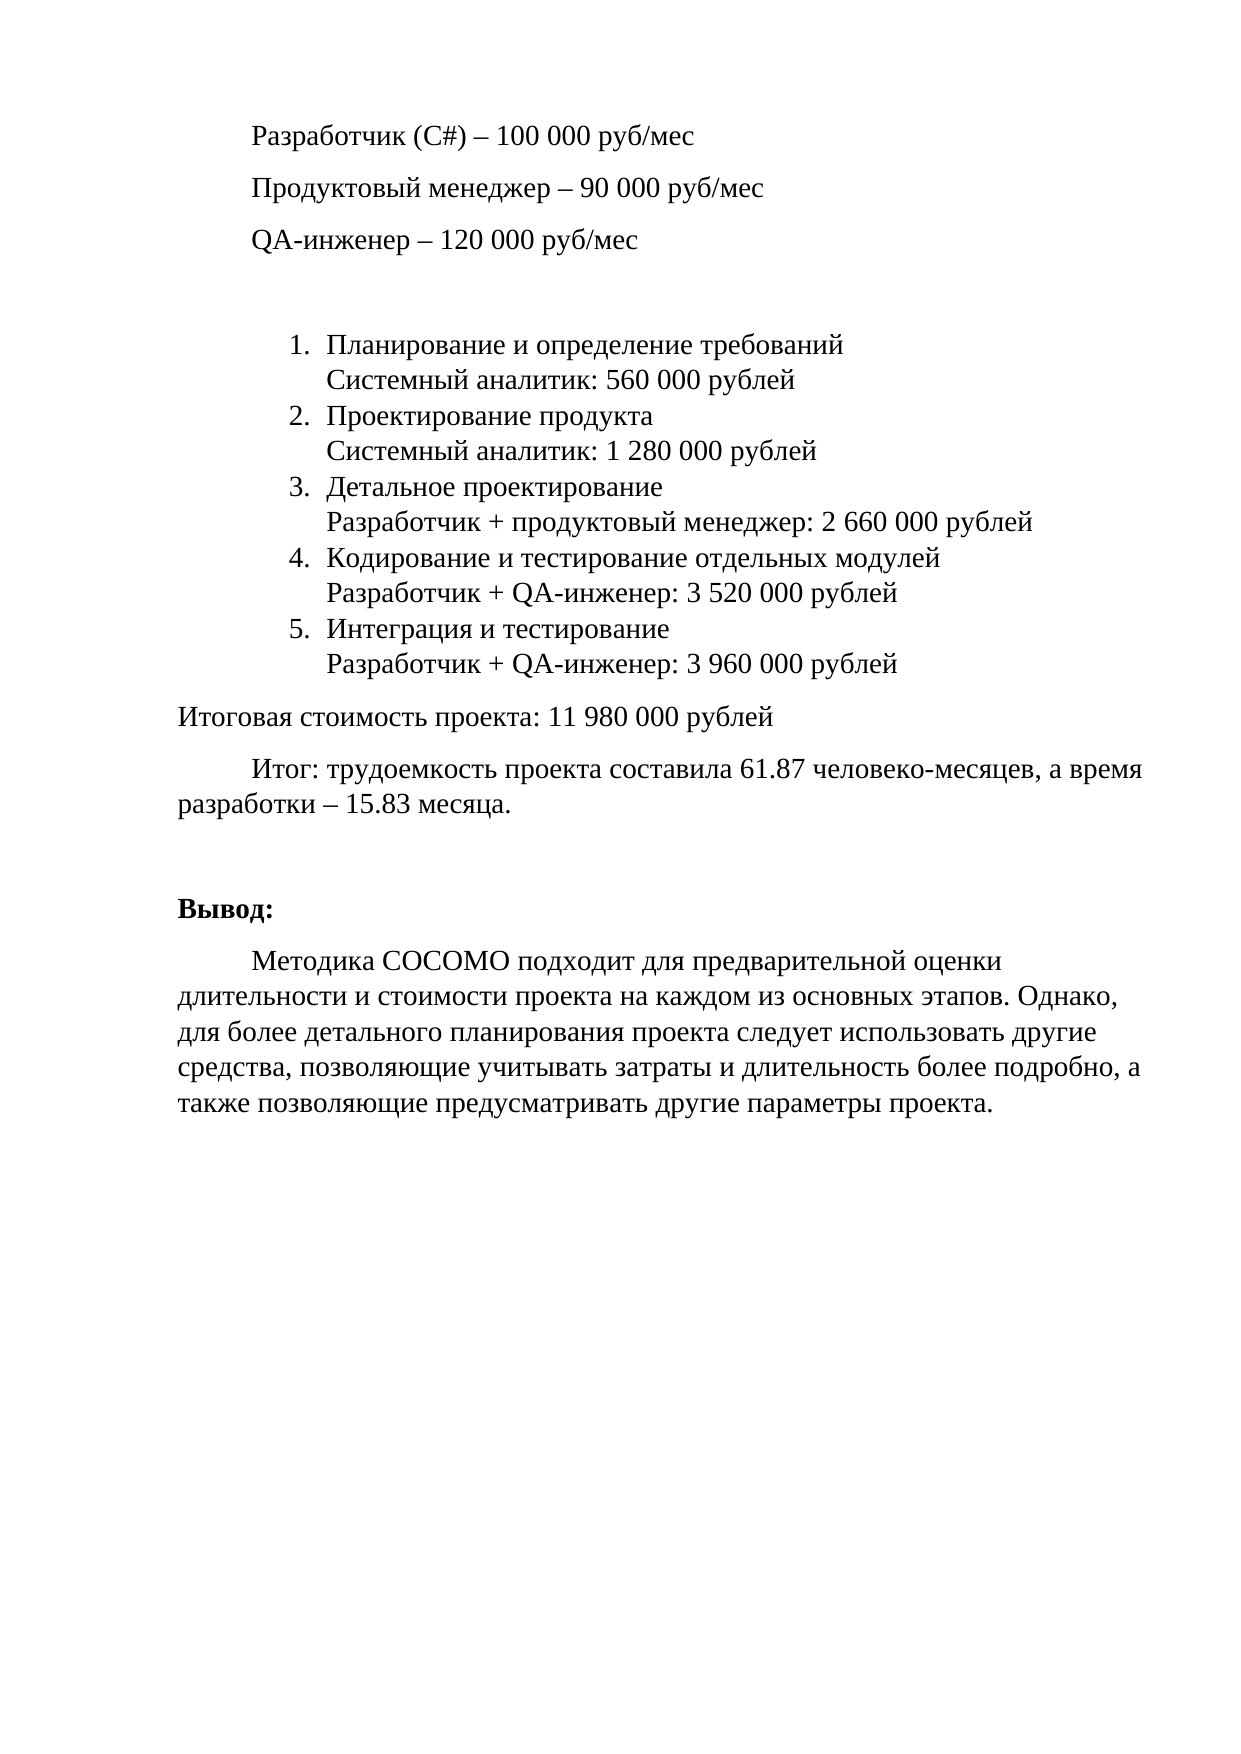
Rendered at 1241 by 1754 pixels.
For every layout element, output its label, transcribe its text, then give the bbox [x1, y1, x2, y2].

list Планирование и определение требований [288, 327, 1152, 360]
list Интеграция и тестирование [288, 611, 1152, 644]
text Вывод: [177, 891, 1152, 924]
text Методика COCOMO подходит для предварительной оценки длительности и стоимости проекта на каждом из основных этапов. Однако, для более детального планирования проекта следует использовать другие средства, позволяющие учитывать затраты и длительность более подробно, а также позволяющие предусматривать другие параметры проекта. [177, 943, 1152, 1119]
list Разработчик + продуктовый менеджер: 2 660 000 рублей [326, 504, 1152, 538]
text Итоговая стоимость проекта: 11 980 000 рублей [177, 699, 1152, 732]
text Продуктовый менеджер – 90 000 руб/мес [177, 170, 1152, 204]
list Системный аналитик: 1 280 000 рублей [326, 433, 1152, 467]
list Разработчик + QA-инженер: 3 960 000 рублей [326, 647, 1152, 680]
text Разработчик (C#) – 100 000 руб/мес [177, 118, 1152, 152]
text QA-инженер – 120 000 руб/мес [177, 222, 1152, 256]
list Разработчик + QA-инженер: 3 520 000 рублей [326, 576, 1152, 609]
list Проектирование продукта [288, 398, 1152, 431]
list Кодирование и тестирование отдельных модулей [288, 540, 1152, 573]
list Системный аналитик: 560 000 рублей [326, 362, 1152, 396]
text Итог: трудоемкость проекта составила 61.87 человеко-месяцев, а время разработки – 15.83 месяца. [177, 751, 1152, 820]
list Детальное проектирование [288, 469, 1152, 502]
